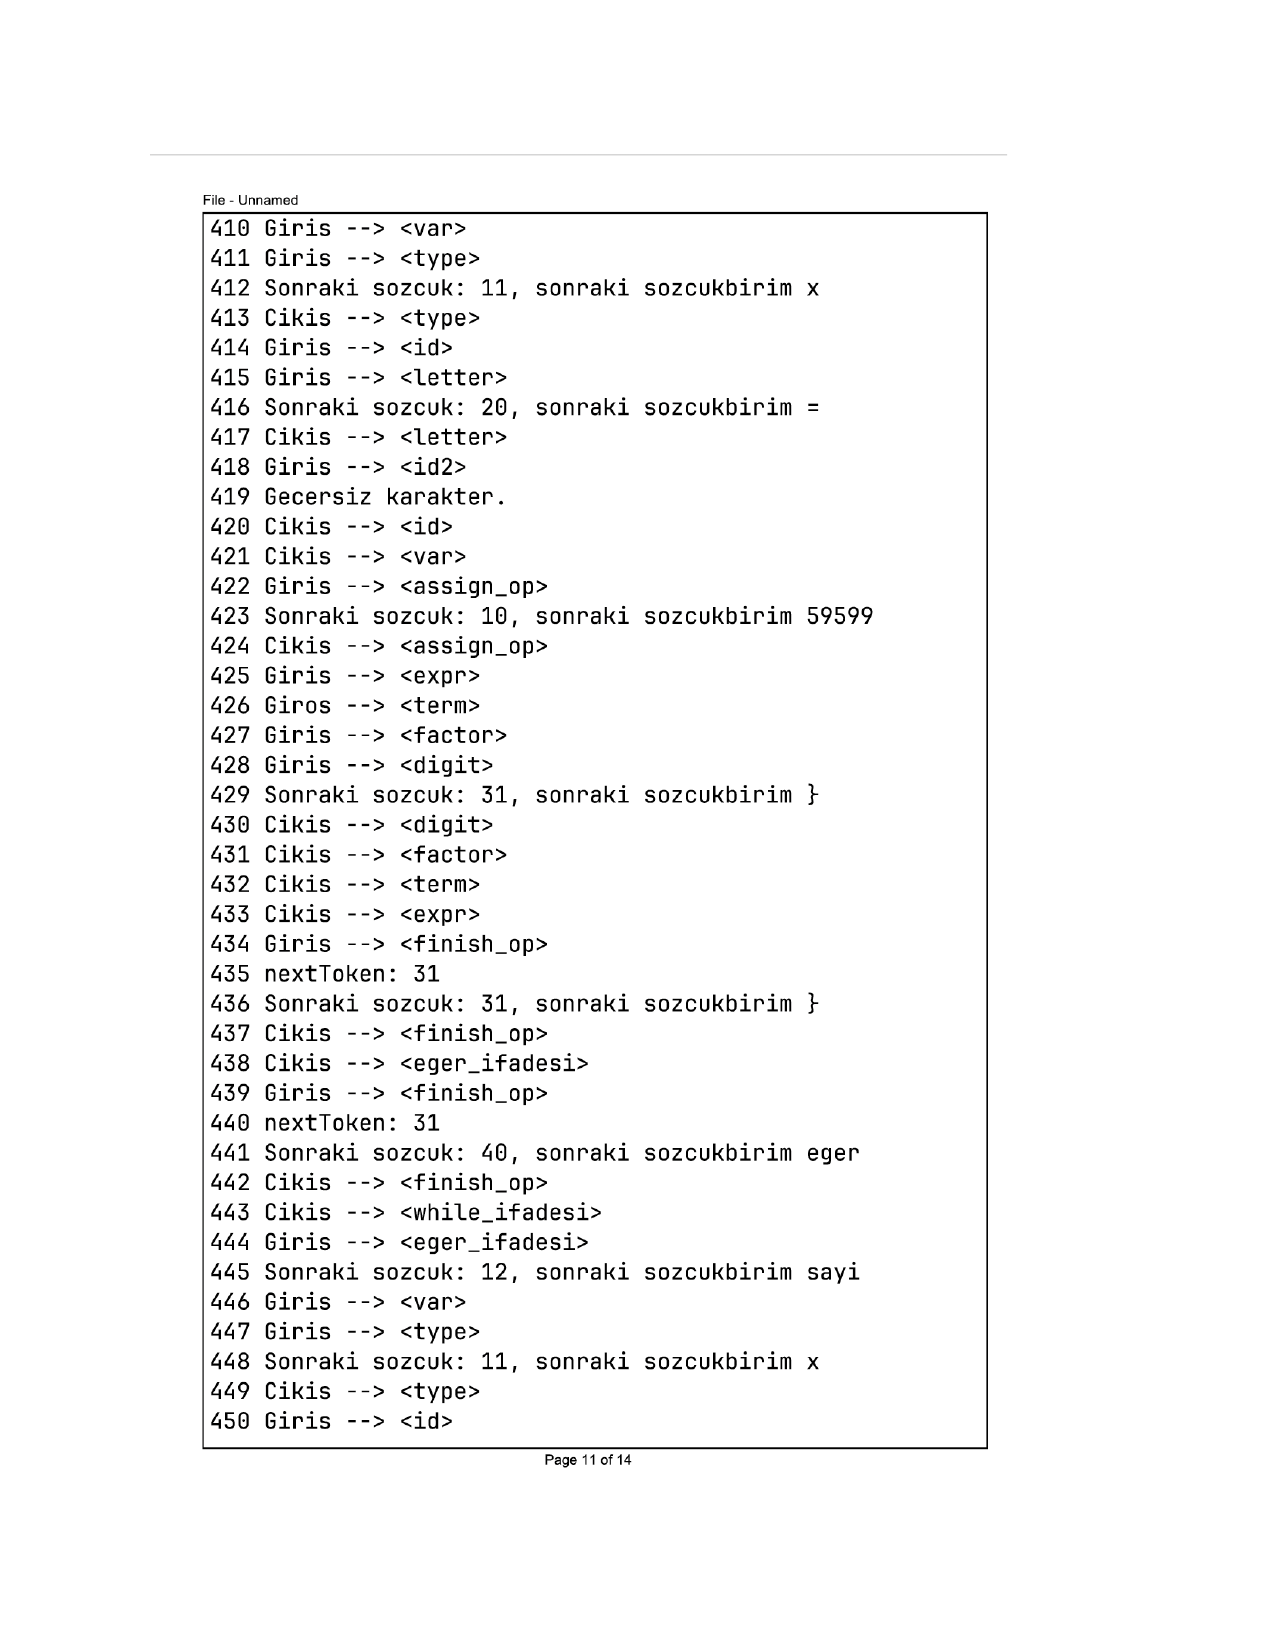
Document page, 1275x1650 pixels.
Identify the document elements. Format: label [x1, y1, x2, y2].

picture [150, 150, 1008, 1500]
